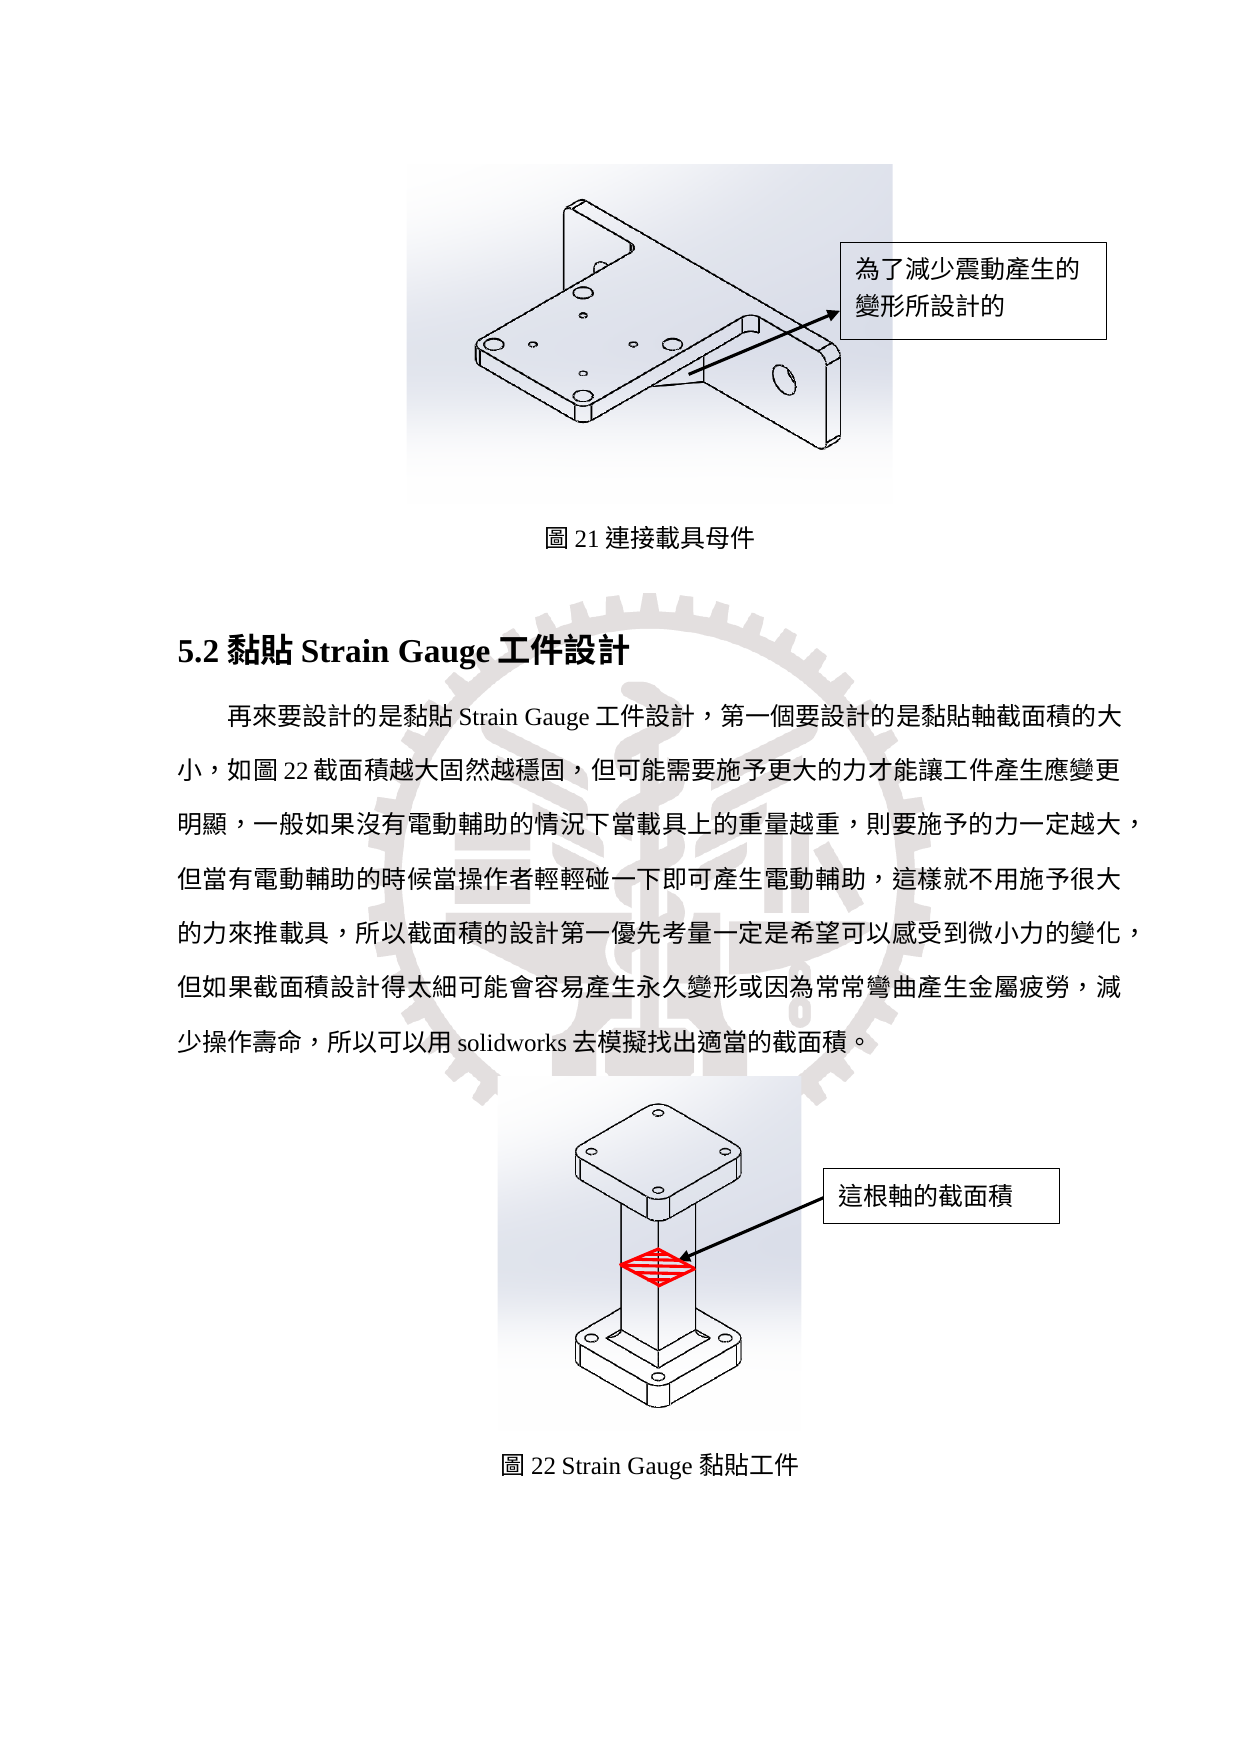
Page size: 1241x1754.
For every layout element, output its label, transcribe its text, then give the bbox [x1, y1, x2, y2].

text 圖 22 Strain Gauge 黏貼工件 [177, 1445, 1122, 1482]
picture [632, 1268, 688, 1272]
text 圖21 連接載具母件 [177, 518, 1122, 554]
picture [497, 1076, 802, 1431]
picture [841, 243, 893, 339]
text 再來要設計的是黏貼Strain Gauge工件設計，第一個要設計的是黏貼軸截面積的大小，如圖22截面積越大固然越穩固，但可能需要施予更大的力才能讓工件產生應變更明顯，一般如果沒有電動輔助的情況下當載具上的重量越重，則要施予的力一定越大，但當有電動輔助的時候當操作者輕輕碰一下即可產生電動輔助，這樣就不用施予很大的力來推載具，所以截面積的設計第一優先考量一定是希望可以感受到微小力的變化，但如果截面積設計得太細可能會容易產生永久變形或因為常常彎曲產生金屬疲勞，減少操作壽命，所以可以用solidworks去模擬找出適當的截面積。 [177, 696, 1122, 1058]
picture [406, 164, 893, 504]
text 5.2 黏貼Strain Gauge工件設計 [177, 624, 1122, 672]
